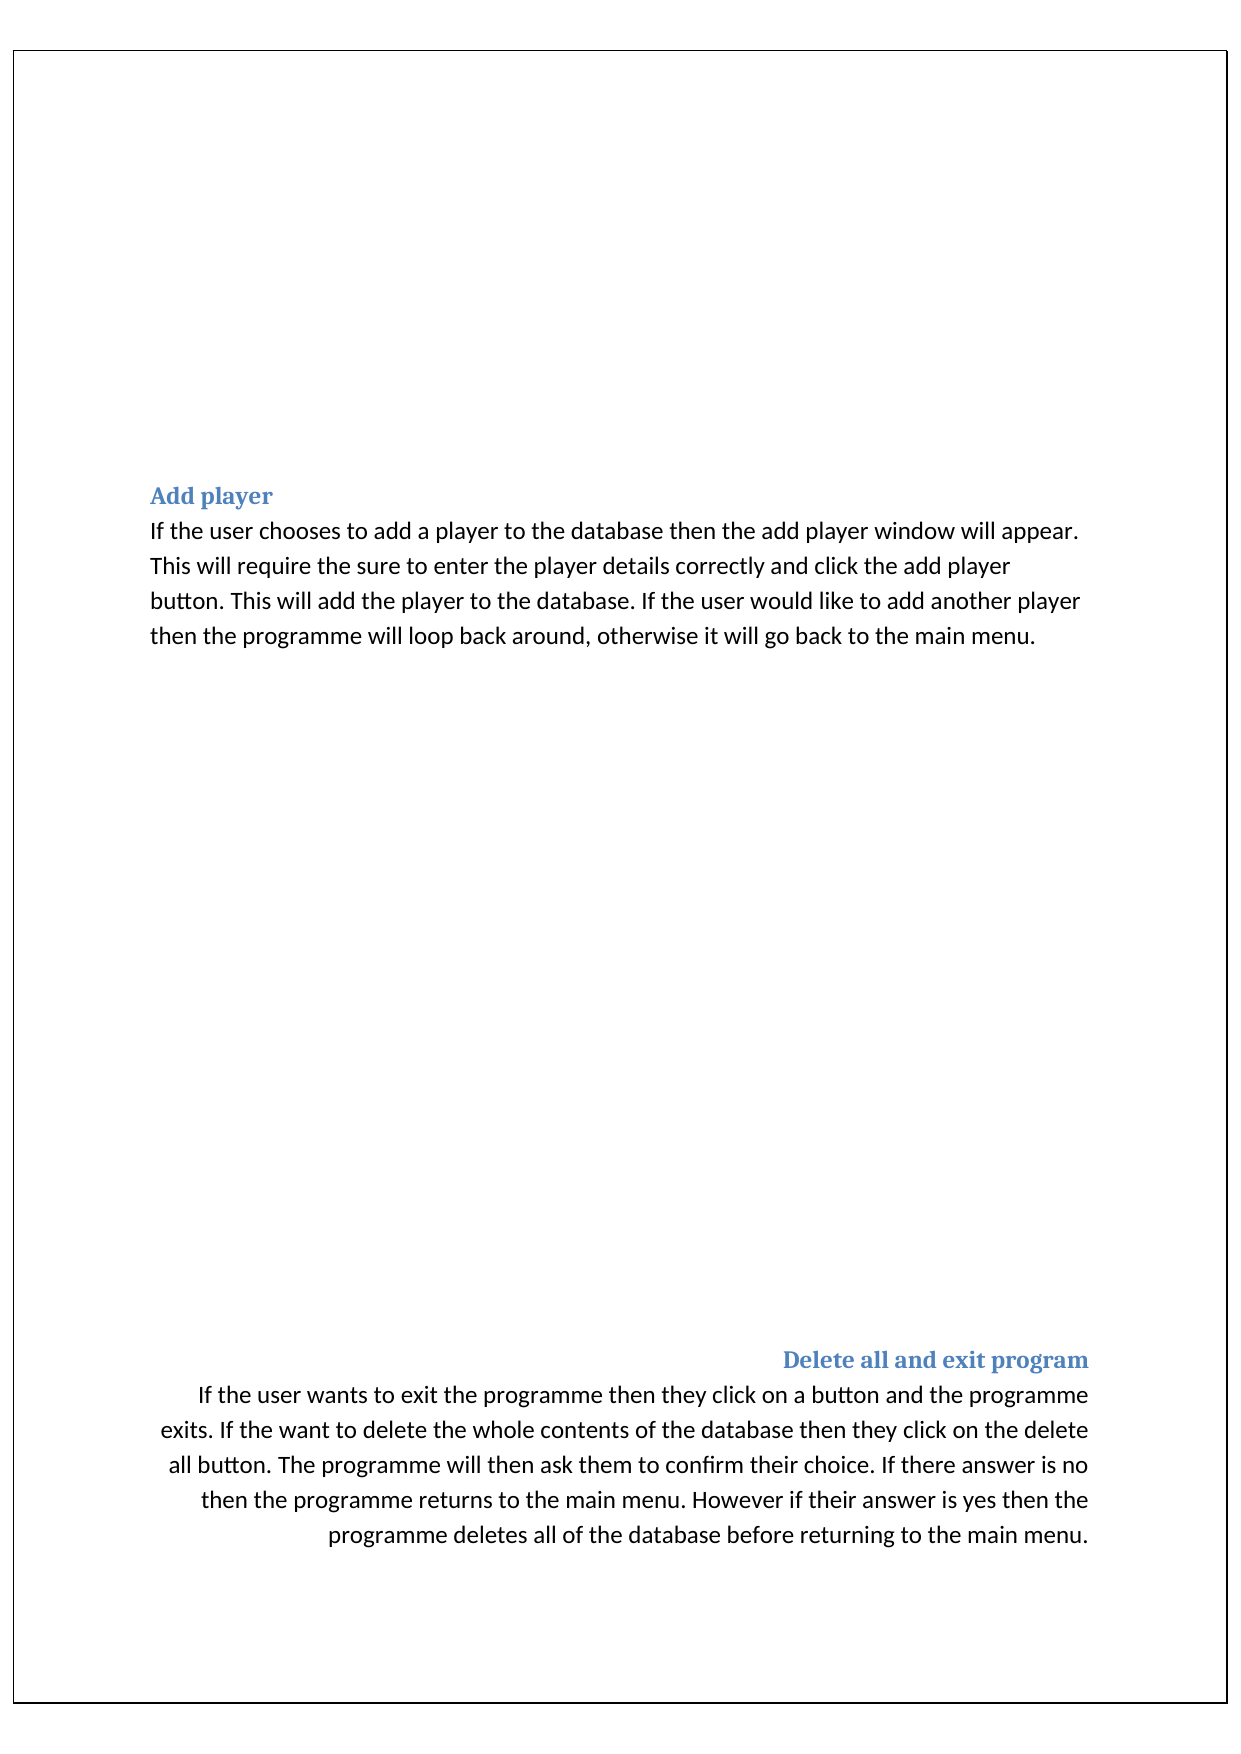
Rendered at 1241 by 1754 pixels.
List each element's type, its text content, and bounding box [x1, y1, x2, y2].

text If the user chooses to add a player to the database then the add player window will appear. This will require the sure to enter the player details correctly and click the add player button. This will add the player to the database. If the user would like to add another player then the programme will loop back around, otherwise it will go back to the main menu. [150, 515, 1089, 651]
subtitle Delete all and exit program [150, 1346, 1089, 1375]
text If the user wants to exit the programme then they click on a button and the programme exits. If the want to delete the whole contents of the database then they click on the delete all button. The programme will then ask them to confirm their choice. If there answer is no then the programme returns to the main menu. However if their answer is yes then the programme deletes all of the database before returning to the main menu. [150, 1379, 1089, 1549]
subtitle Add player [150, 482, 1089, 511]
